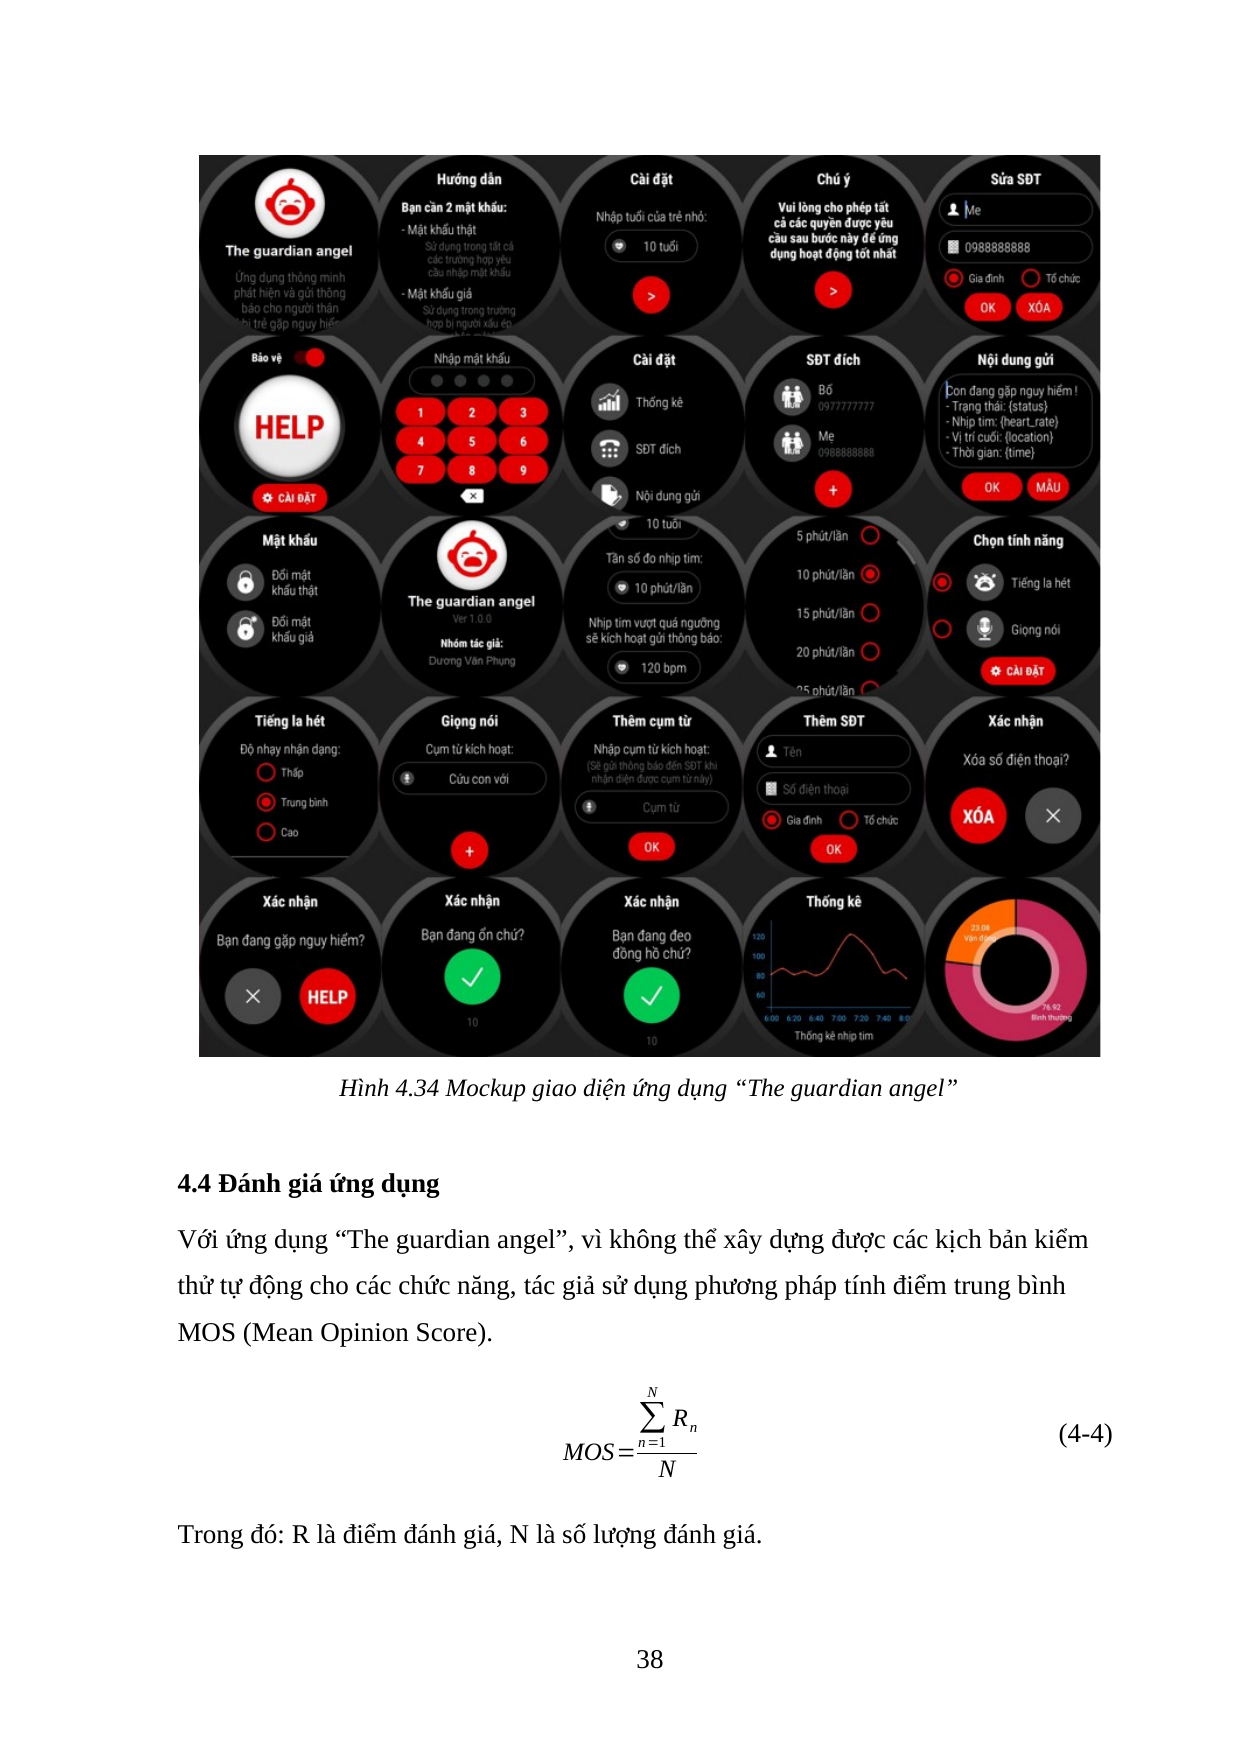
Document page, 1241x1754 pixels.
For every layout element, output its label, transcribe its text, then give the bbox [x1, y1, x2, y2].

subtitle Đánh giá ứng dụng [177, 1167, 1122, 1198]
text Với ứng dụng “The guardian angel”, vì không thể xây dựng được các kịch bản kiểm thử tự động cho các chức năng, tác giả sử dụng phương pháp tính điểm trung bình MOS (Mean Opinion Score). [177, 1223, 1122, 1347]
text Trong đó: R là điểm đánh giá, N là số lượng đánh giá. [177, 1519, 1122, 1550]
picture [199, 155, 1101, 1057]
